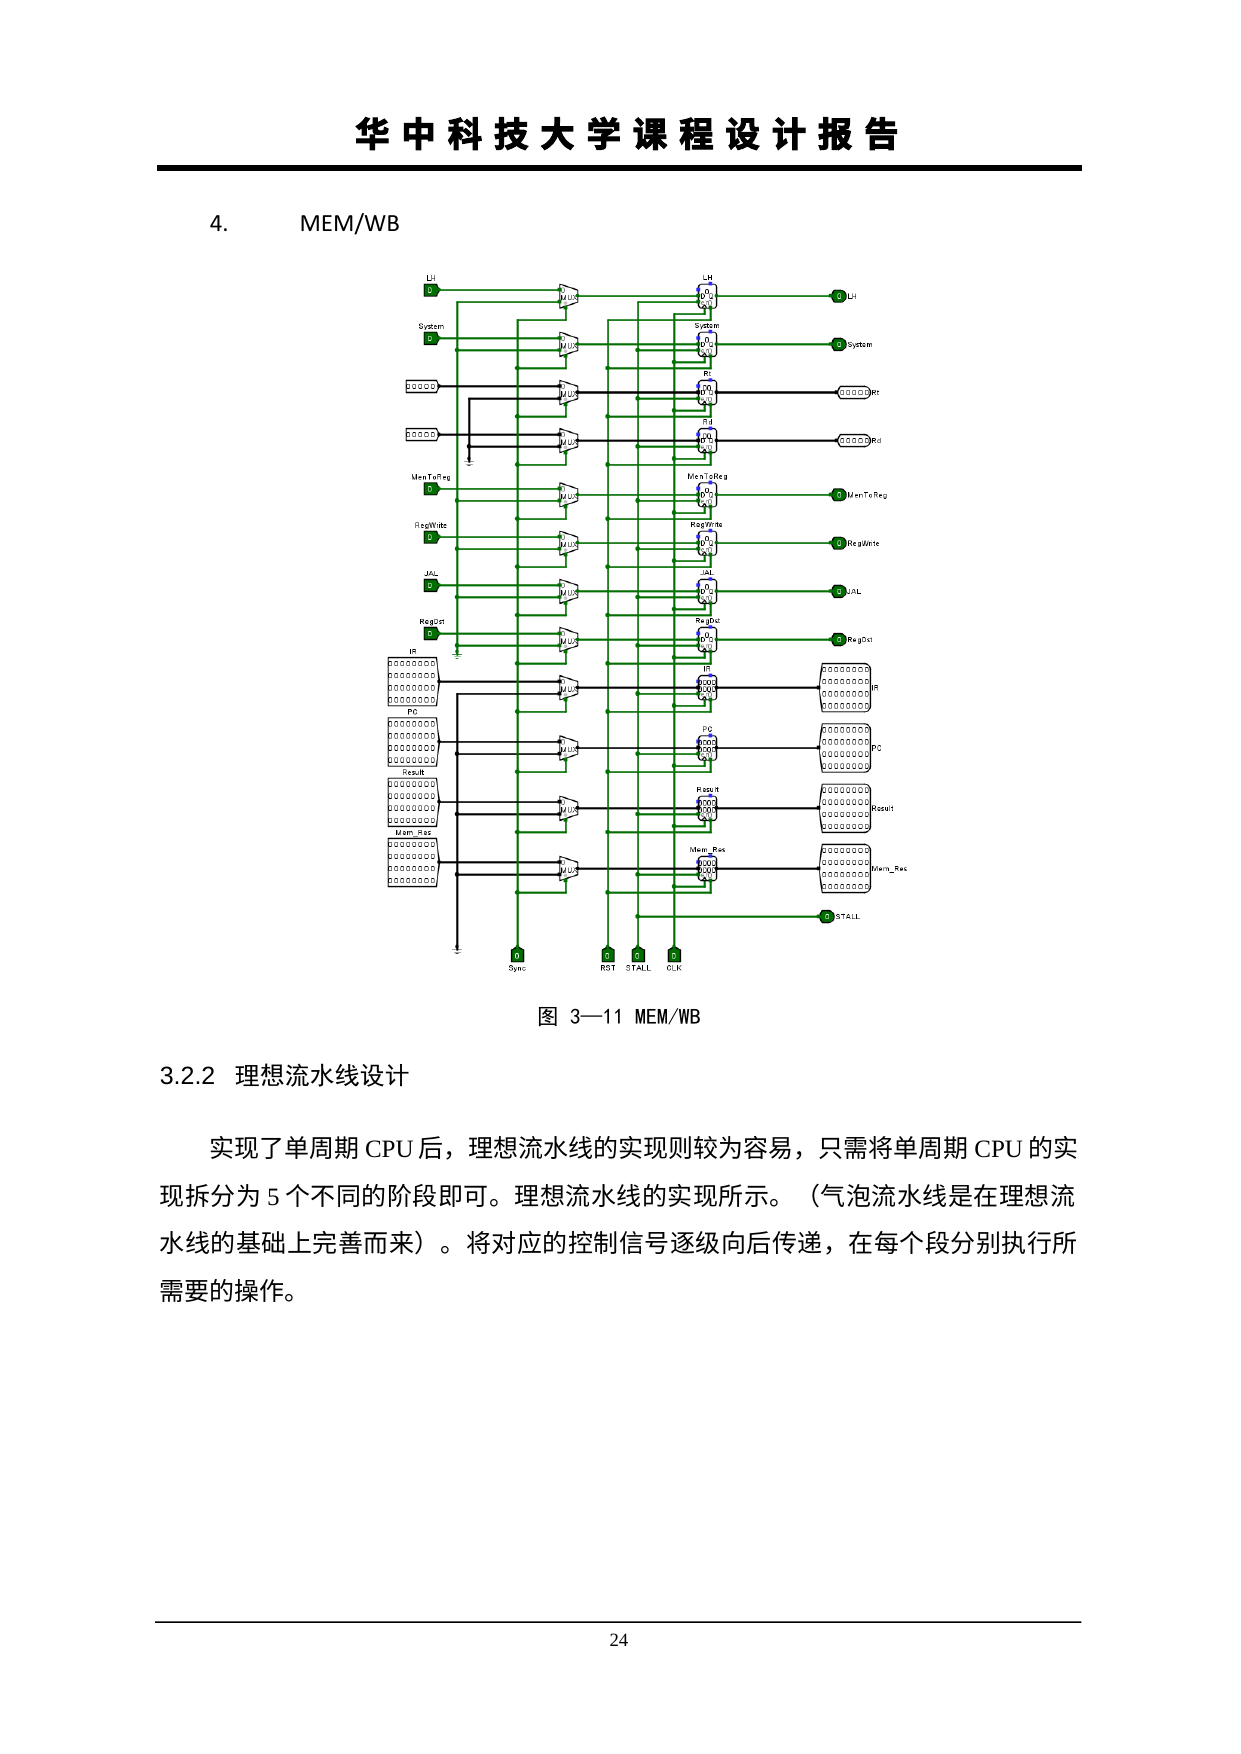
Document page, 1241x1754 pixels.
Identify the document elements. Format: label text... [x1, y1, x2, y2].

text 实现了单周期CPU后，理想流水线的实现则较为容易，只需将单周期CPU的实现拆分为5个不同的阶段即可。理想流水线的实现所示。（气泡流水线是在理想流水线的基础上完善而来）。将对应的控制信号逐级向后传递，在每个段分别执行所需要的操作。 [159, 1123, 1078, 1314]
subtitle MEM/WB [209, 198, 1078, 246]
picture [373, 275, 914, 983]
subtitle 理想流水线设计 [159, 1051, 1078, 1099]
